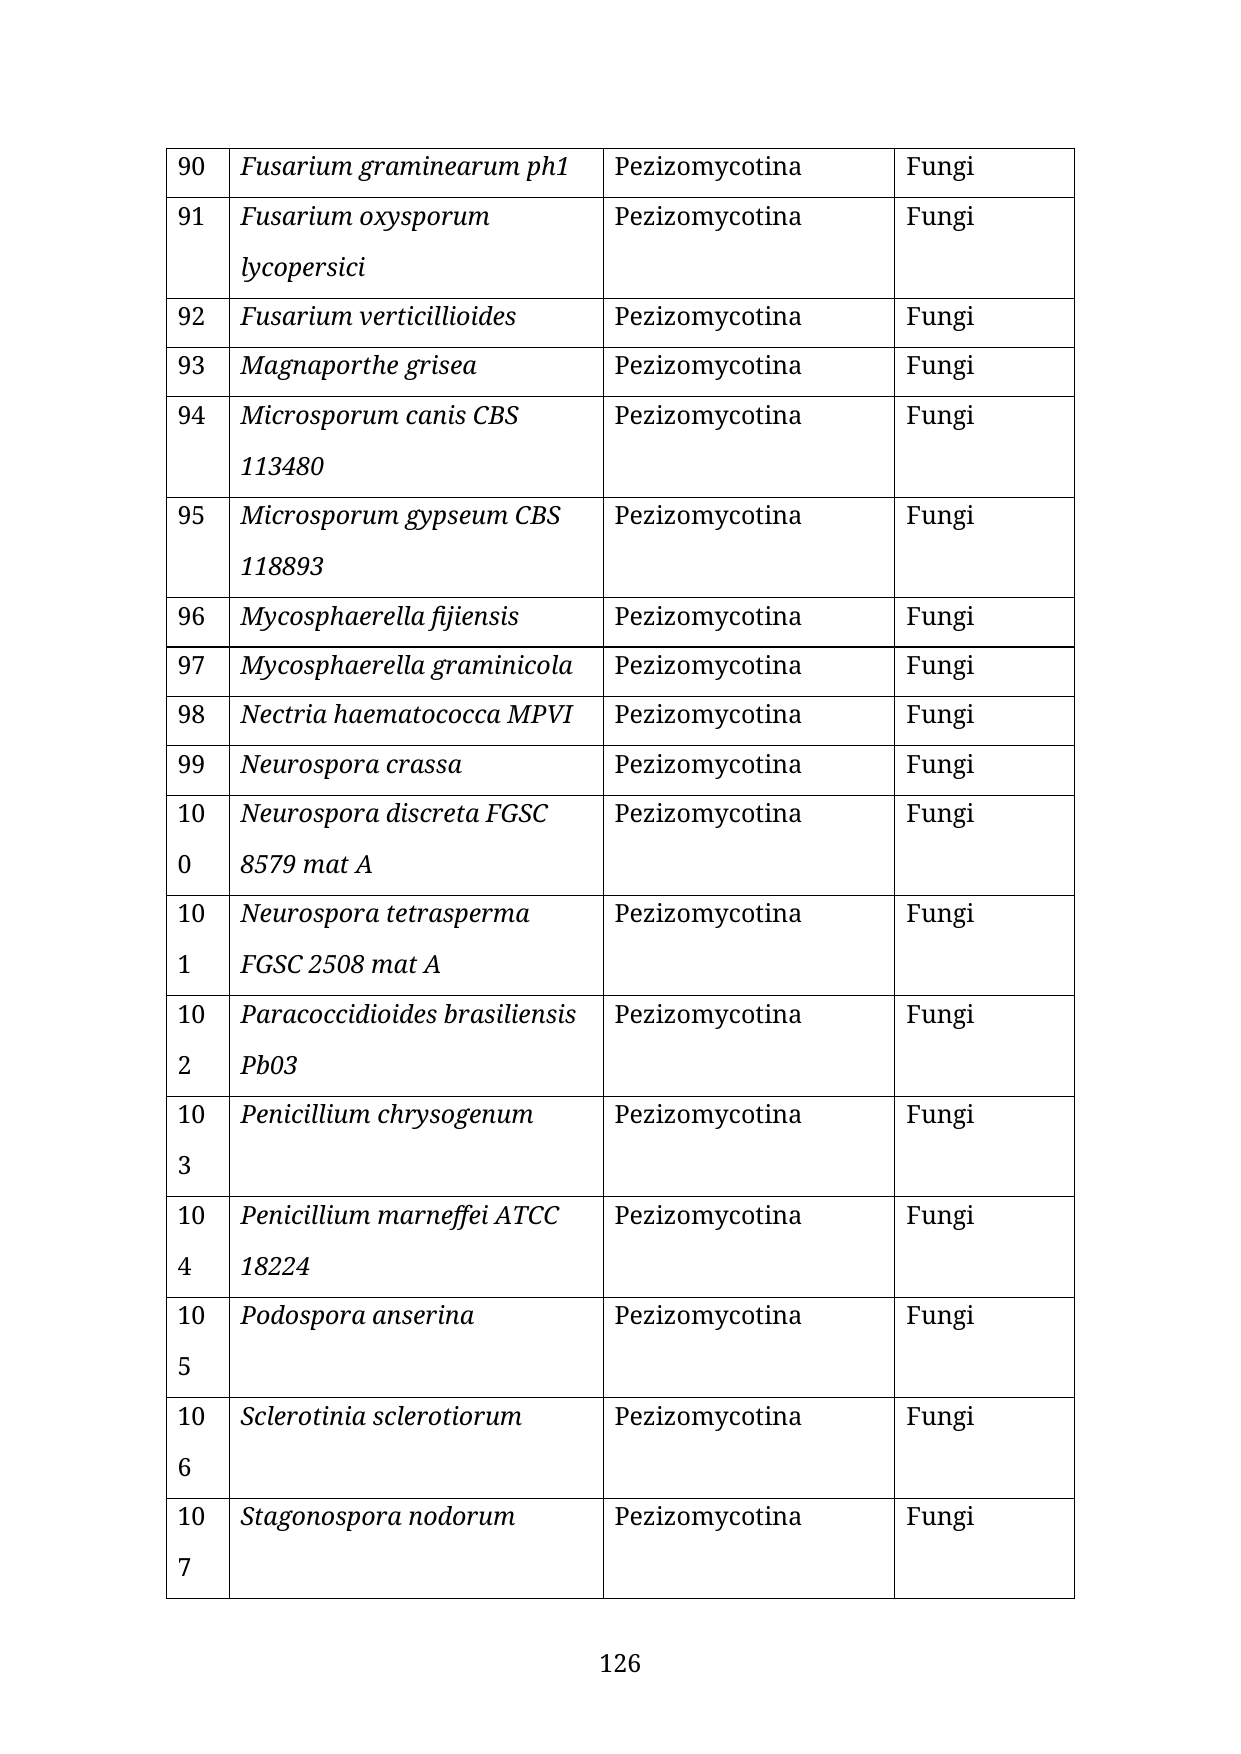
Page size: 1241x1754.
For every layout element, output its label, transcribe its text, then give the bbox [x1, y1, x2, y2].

table_cell Penicillium chrysogenum [230, 1097, 603, 1196]
table_cell Fungi [895, 1197, 1074, 1297]
table_cell Pezizomycotina [604, 1398, 894, 1497]
table_cell Fungi [895, 896, 1074, 995]
table_cell Pezizomycotina [604, 598, 894, 646]
table_cell 103 [167, 1097, 229, 1196]
table_cell Neurospora crassa [230, 746, 603, 794]
table_cell 102 [167, 996, 229, 1096]
table_cell Fungi [895, 1097, 1074, 1196]
table_cell 97 [167, 648, 229, 696]
table_cell Sclerotinia sclerotiorum [230, 1398, 603, 1497]
table_cell 98 [167, 697, 229, 745]
table_cell 91 [167, 198, 229, 297]
table_cell Pezizomycotina [604, 796, 894, 895]
table_cell Fungi [895, 996, 1074, 1096]
table_cell Fungi [895, 299, 1074, 347]
table_cell Podospora anserina [230, 1298, 603, 1397]
table_cell Fungi [895, 498, 1074, 597]
table_cell Pezizomycotina [604, 498, 894, 597]
table_cell Pezizomycotina [604, 996, 894, 1096]
table_cell Pezizomycotina [604, 697, 894, 745]
table_cell 92 [167, 299, 229, 347]
table_cell Paracoccidioides brasiliensis Pb03 [230, 996, 603, 1096]
table_cell Stagonospora nodorum [230, 1499, 603, 1598]
table_cell Pezizomycotina [604, 896, 894, 995]
table_cell 104 [167, 1197, 229, 1297]
table_cell Mycosphaerella fijiensis [230, 598, 603, 646]
table_cell Fungi [895, 1499, 1074, 1598]
table_cell 93 [167, 348, 229, 396]
table_cell Fungi [895, 198, 1074, 297]
table_cell Fungi [895, 1298, 1074, 1397]
table_cell Neurospora tetrasperma FGSC 2508 mat A [230, 896, 603, 995]
table_cell 101 [167, 896, 229, 995]
table_cell Fungi [895, 796, 1074, 895]
table_cell 94 [167, 397, 229, 497]
table_cell 95 [167, 498, 229, 597]
table_cell Pezizomycotina [604, 746, 894, 794]
table_cell Pezizomycotina [604, 1298, 894, 1397]
table_cell 106 [167, 1398, 229, 1497]
table_cell Fungi [895, 348, 1074, 396]
table_cell Pezizomycotina [604, 198, 894, 297]
table_cell Microsporum canis CBS 113480 [230, 397, 603, 497]
table_cell Pezizomycotina [604, 348, 894, 396]
table_cell Magnaporthe grisea [230, 348, 603, 396]
table_cell 100 [167, 796, 229, 895]
table_cell Neurospora discreta FGSC 8579 mat A [230, 796, 603, 895]
table_cell Fungi [895, 397, 1074, 497]
table_cell Pezizomycotina [604, 149, 894, 197]
table_cell 107 [167, 1499, 229, 1598]
table_cell 96 [167, 598, 229, 646]
table_cell Fungi [895, 598, 1074, 646]
table_cell Nectria haematococca MPVI [230, 697, 603, 745]
table_cell Mycosphaerella graminicola [230, 648, 603, 696]
table_cell 99 [167, 746, 229, 794]
table_cell Pezizomycotina [604, 1197, 894, 1297]
table_cell Fusarium oxysporum lycopersici [230, 198, 603, 297]
table_cell Fungi [895, 648, 1074, 696]
table_cell Pezizomycotina [604, 1499, 894, 1598]
table_cell Fungi [895, 746, 1074, 794]
table_cell Pezizomycotina [604, 1097, 894, 1196]
table_cell Fungi [895, 1398, 1074, 1497]
table_cell Penicillium marneffei ATCC 18224 [230, 1197, 603, 1297]
table_cell Fusarium verticillioides [230, 299, 603, 347]
table_cell Pezizomycotina [604, 397, 894, 497]
table_cell Pezizomycotina [604, 648, 894, 696]
table_cell Fusarium graminearum ph1 [230, 149, 603, 197]
table_cell Microsporum gypseum CBS 118893 [230, 498, 603, 597]
table_cell 105 [167, 1298, 229, 1397]
table_cell Pezizomycotina [604, 299, 894, 347]
table_cell Fungi [895, 697, 1074, 745]
table_cell Fungi [895, 149, 1074, 197]
table_cell 90 [167, 149, 229, 197]
